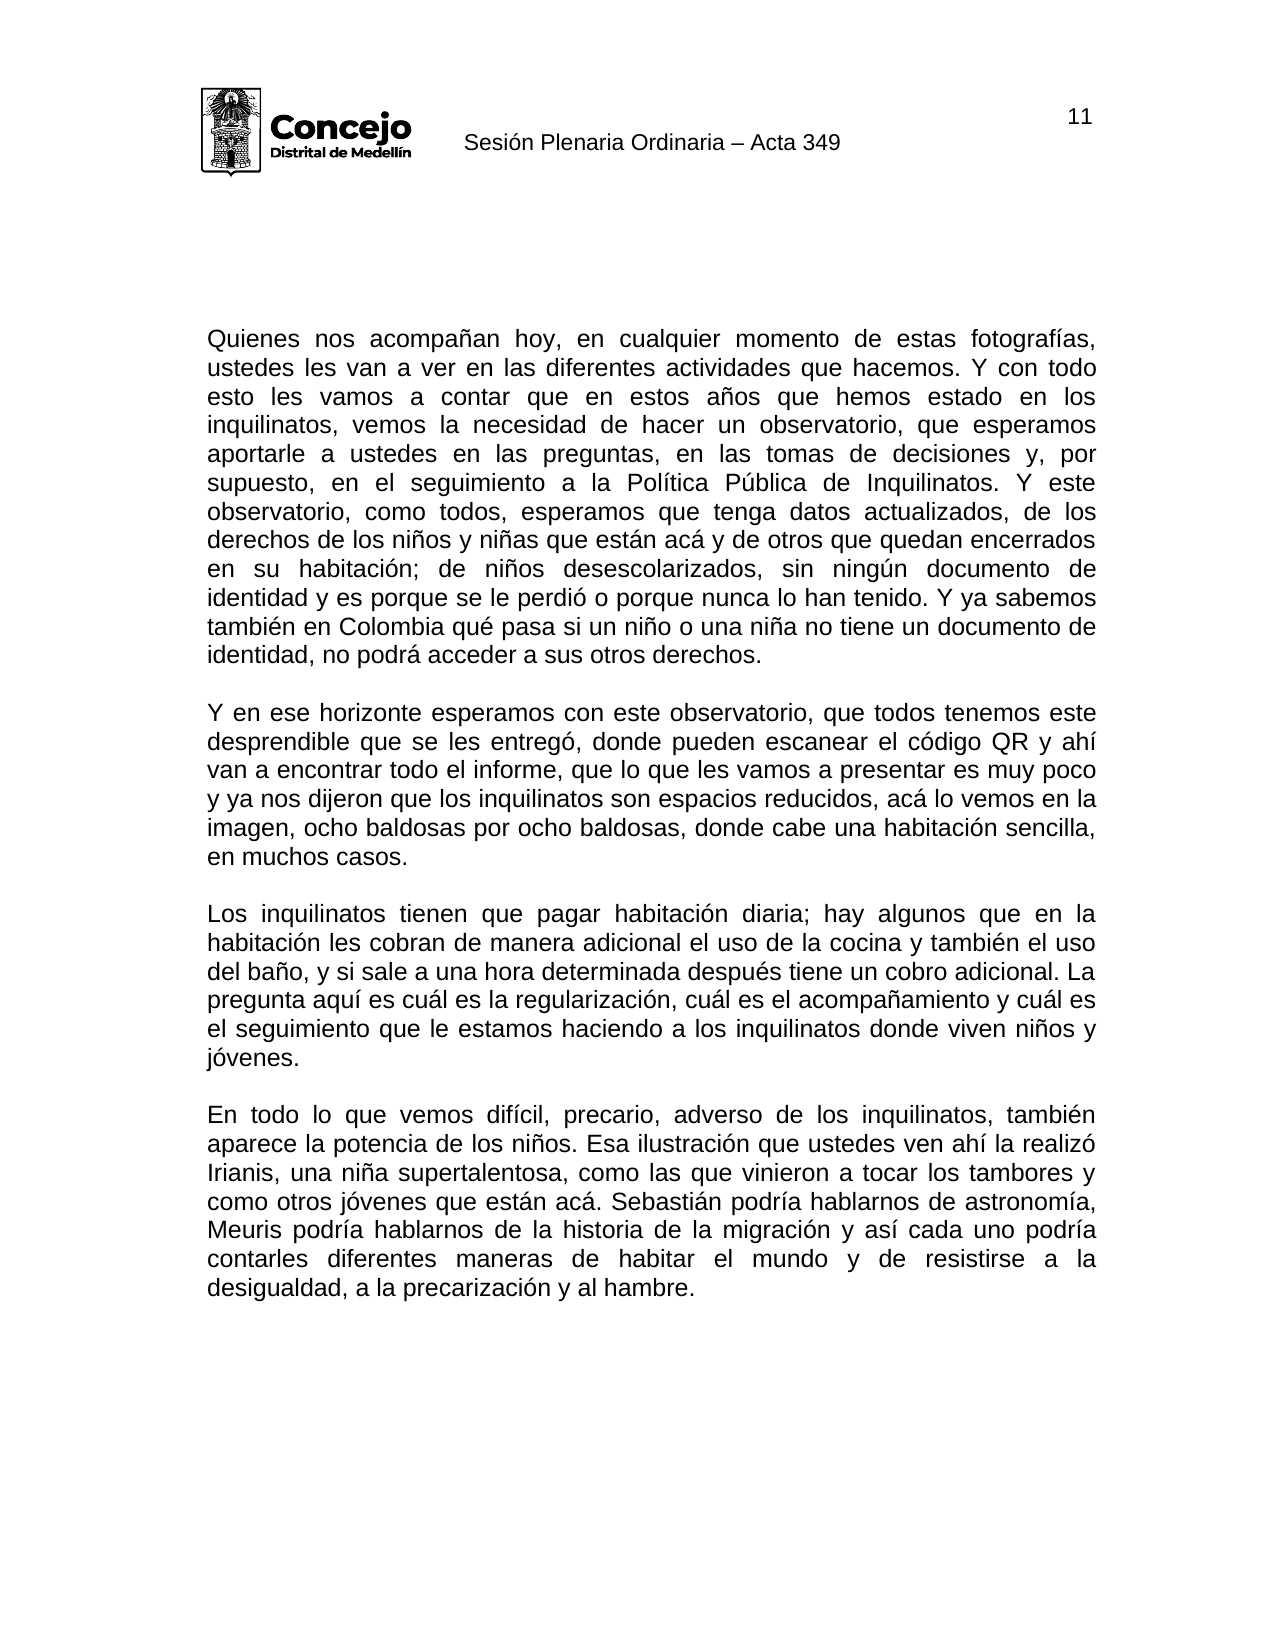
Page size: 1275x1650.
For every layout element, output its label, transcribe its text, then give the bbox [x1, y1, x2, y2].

picture [196, 84, 416, 181]
text Quienes nos acompañan hoy, en cualquier momento de estas fotografías, ustedes les van a ver en las diferentes actividades que hacemos. Y con todo esto les vamos a contar que en estos años que hemos estado en los inquilinatos, vemos la necesidad de hacer un observatorio, que esperamos aportarle a ustedes en las preguntas, en las tomas de decisiones y, por supuesto, en el seguimiento a la Política Pública de Inquilinatos. Y este observatorio, como todos, esperamos que tenga datos actualizados, de los derechos de los niños y niñas que están acá y de otros que quedan encerrados en su habitación; de niños desescolarizados, sin ningún documento de identidad y es porque se le perdió o porque nunca lo han tenido. Y ya sabemos también en Colombia qué pasa si un niño o una niña no tiene un documento de identidad, no podrá acceder a sus otros derechos. [207, 324, 1098, 669]
text Los inquilinatos tienen que pagar habitación diaria; hay algunos que en la habitación les cobran de manera adicional el uso de la cocina y también el uso del baño, y si sale a una hora determinada después tiene un cobro adicional. La pregunta aquí es cuál es la regularización, cuál es el acompañamiento y cuál es el seguimiento que le estamos haciendo a los inquilinatos donde viven niños y jóvenes. [207, 899, 1098, 1072]
text En todo lo que vemos difícil, precario, adverso de los inquilinatos, también aparece la potencia de los niños. Esa ilustración que ustedes ven ahí la realizó Irianis, una niña supertalentosa, como las que vinieron a tocar los tambores y como otros jóvenes que están acá. Sebastián podría hablarnos de astronomía, Meuris podría hablarnos de la historia de la migración y así cada uno podría contarles diferentes maneras de habitar el mundo y de resistirse a la desigualdad, a la precarización y al hambre. [207, 1100, 1098, 1302]
text Y en ese horizonte esperamos con este observatorio, que todos tenemos este desprendible que se les entregó, donde pueden escanear el código QR y ahí van a encontrar todo el informe, que lo que les vamos a presentar es muy poco y ya nos dijeron que los inquilinatos son espacios reducidos, acá lo vemos en la imagen, ocho baldosas por ocho baldosas, donde cabe una habitación sencilla, en muchos casos. [207, 698, 1098, 870]
